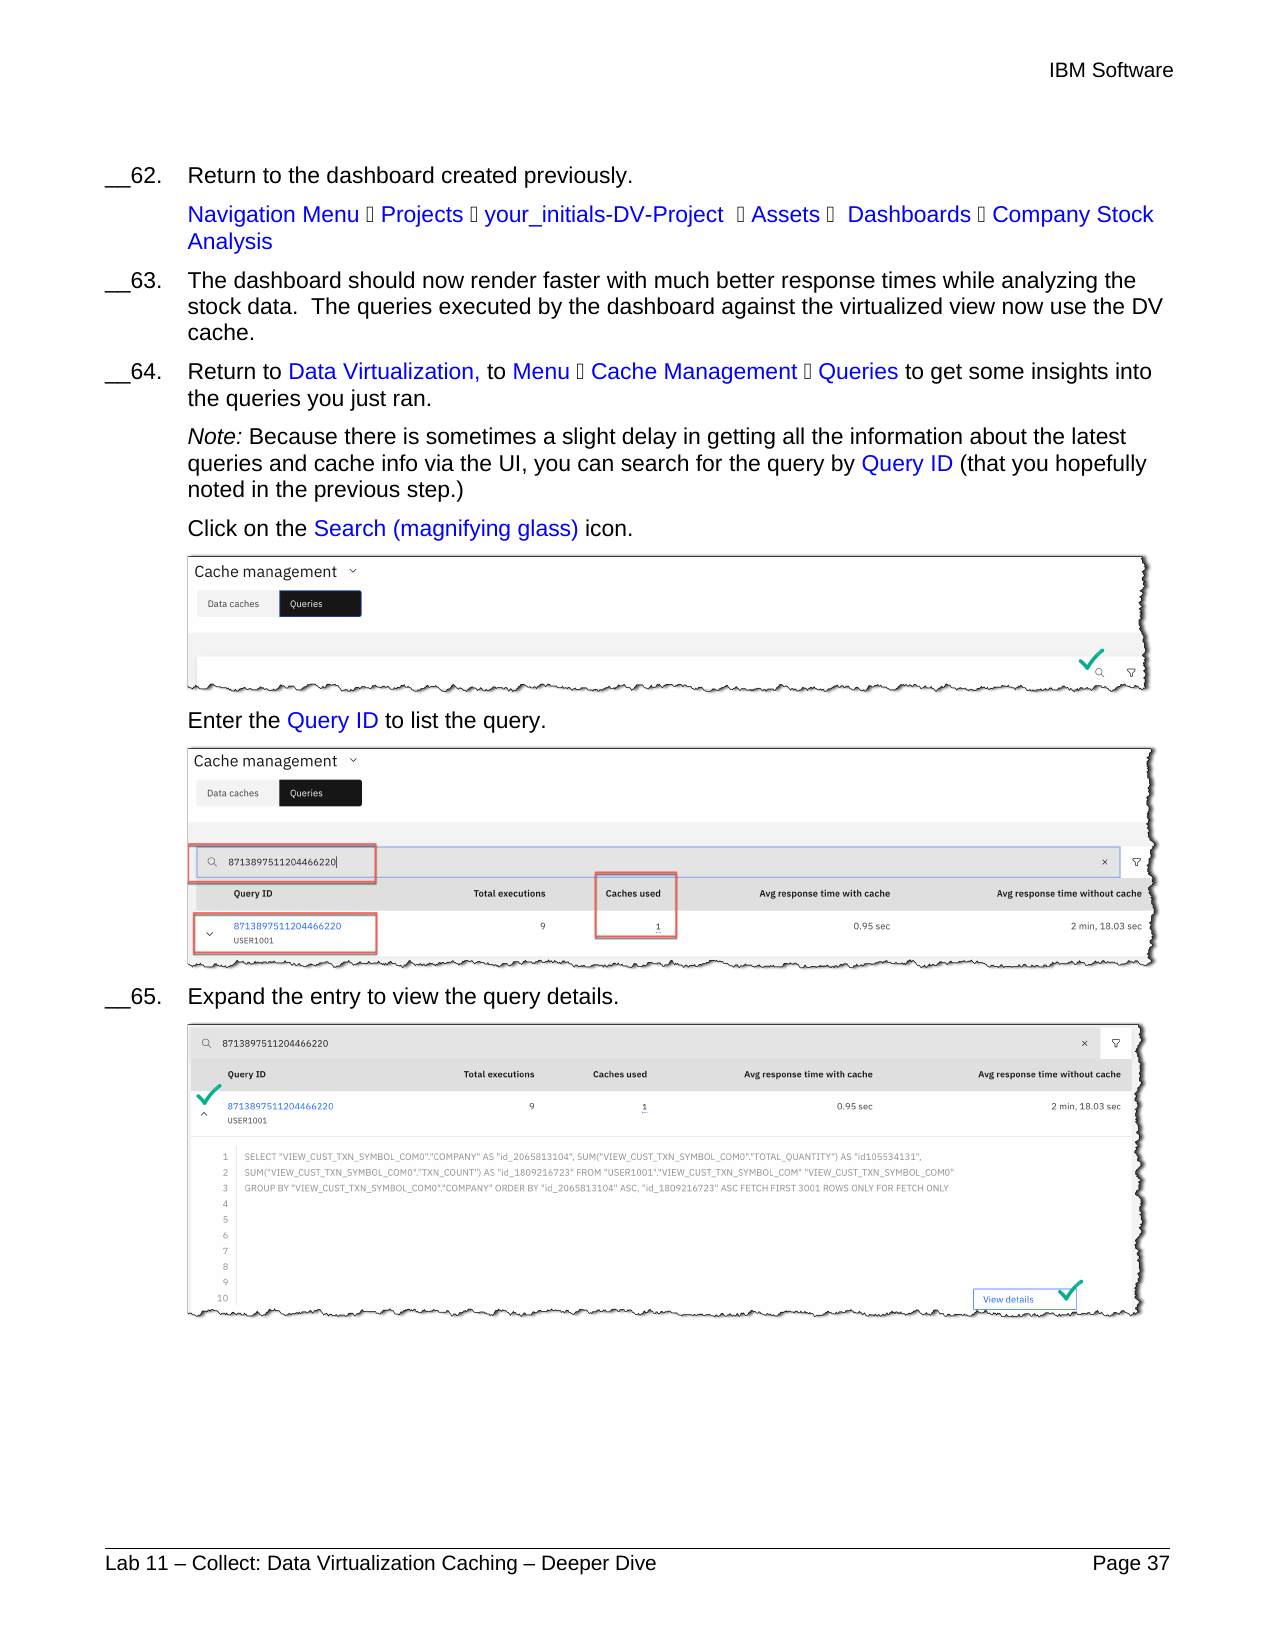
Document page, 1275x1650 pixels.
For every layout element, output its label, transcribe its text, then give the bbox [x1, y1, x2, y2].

list Navigation Menu Projects your_initials-DV-Project Assets Dashboards Company Stock Analysis [187, 201, 1170, 254]
picture [187, 745, 1161, 971]
list Return to the dashboard created previously. [105, 162, 1170, 189]
list Note: Because there is sometimes a slight delay in getting all the information about the latest queries and cache info via the UI, you can search for the query by Query ID (that you hopefully noted in the previous step.) [187, 423, 1170, 502]
picture [187, 1022, 1149, 1320]
list Expand the entry to view the query details. [105, 983, 1170, 1009]
list Click on the Search (magnifying glass) icon. [187, 515, 1170, 541]
list Return to Data Virtualization, to Menu Cache Management Queries to get some insights into the queries you just ran. [105, 358, 1170, 411]
picture [187, 553, 1153, 695]
list The dashboard should now render faster with much better response times while analyzing the stock data. The queries executed by the dashboard against the virtualized view now use the DV cache. [105, 267, 1170, 346]
list Enter the Query ID to list the query. [187, 707, 1170, 733]
